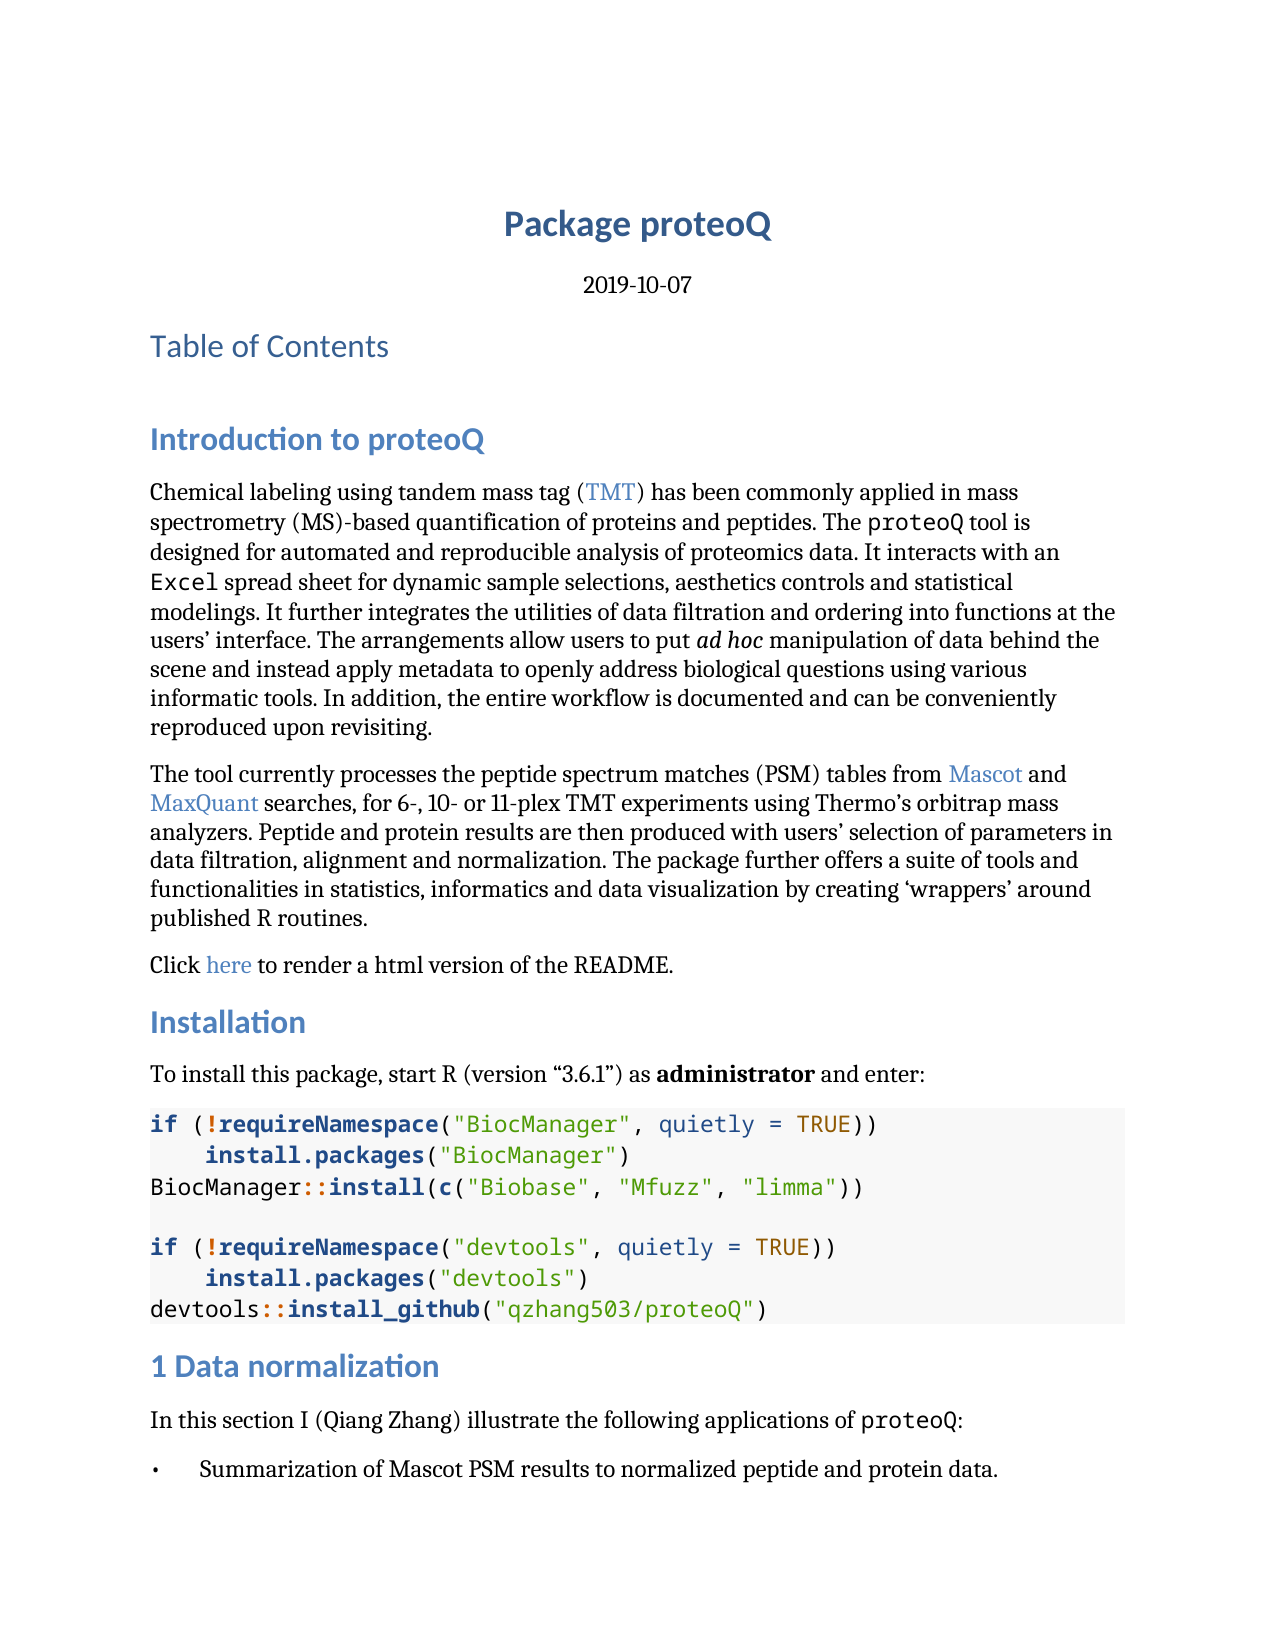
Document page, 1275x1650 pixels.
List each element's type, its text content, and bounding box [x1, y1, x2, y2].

text To install this package, start R (version “3.6.1”) as administrator and enter: [150, 1060, 1125, 1089]
title Package proteoQ [150, 200, 1125, 246]
list Summarization of Mascot PSM results to normalized peptide and protein data. [150, 1454, 1125, 1483]
subtitle 1 Data normalization [150, 1345, 1125, 1386]
subtitle Introduction to proteoQ [150, 418, 1125, 459]
text if (!requireNamespace("BiocManager", quietly = TRUE)) install.packages("BiocManager") BiocManager::install(c("Biobase", "Mfuzz", "limma")) if (!requireNamespace("devtools", quietly = TRUE)) install.packages("devtools") devtools::install_github("qzhang503/proteoQ") [150, 1108, 1125, 1324]
text Chemical labeling using tandem mass tag (TMT) has been commonly applied in mass spectrometry (MS)-based quantification of proteins and peptides. The proteoQ tool is designed for automated and reproducible analysis of proteomics data. It interacts with an Excel spread sheet for dynamic sample selections, aesthetics controls and statistical modelings. It further integrates the utilities of data filtration and ordering into functions at the users’ interface. The arrangements allow users to put ad hoc manipulation of data behind the scene and instead apply metadata to openly address biological questions using various informatic tools. In addition, the entire workflow is documented and can be conveniently reproduced upon revisiting. [150, 478, 1125, 741]
text Click here to render a html version of the README. [150, 951, 1125, 980]
text 2019-10-07 [150, 271, 1125, 299]
text In this section I (Qiang Zhang) illustrate the following applications of proteoQ: [150, 1404, 1125, 1436]
subtitle Installation [150, 1001, 1125, 1042]
text The tool currently processes the peptide spectrum matches (PSM) tables from Mascot and MaxQuant searches, for 6-, 10- or 11-plex TMT experiments using Thermo’s orbitrap mass analyzers. Peptide and protein results are then produced with users’ selection of parameters in data filtration, alignment and normalization. The package further offers a suite of tools and functionalities in statistics, informatics and data visualization by creating ‘wrappers’ around published R routines. [150, 760, 1125, 933]
